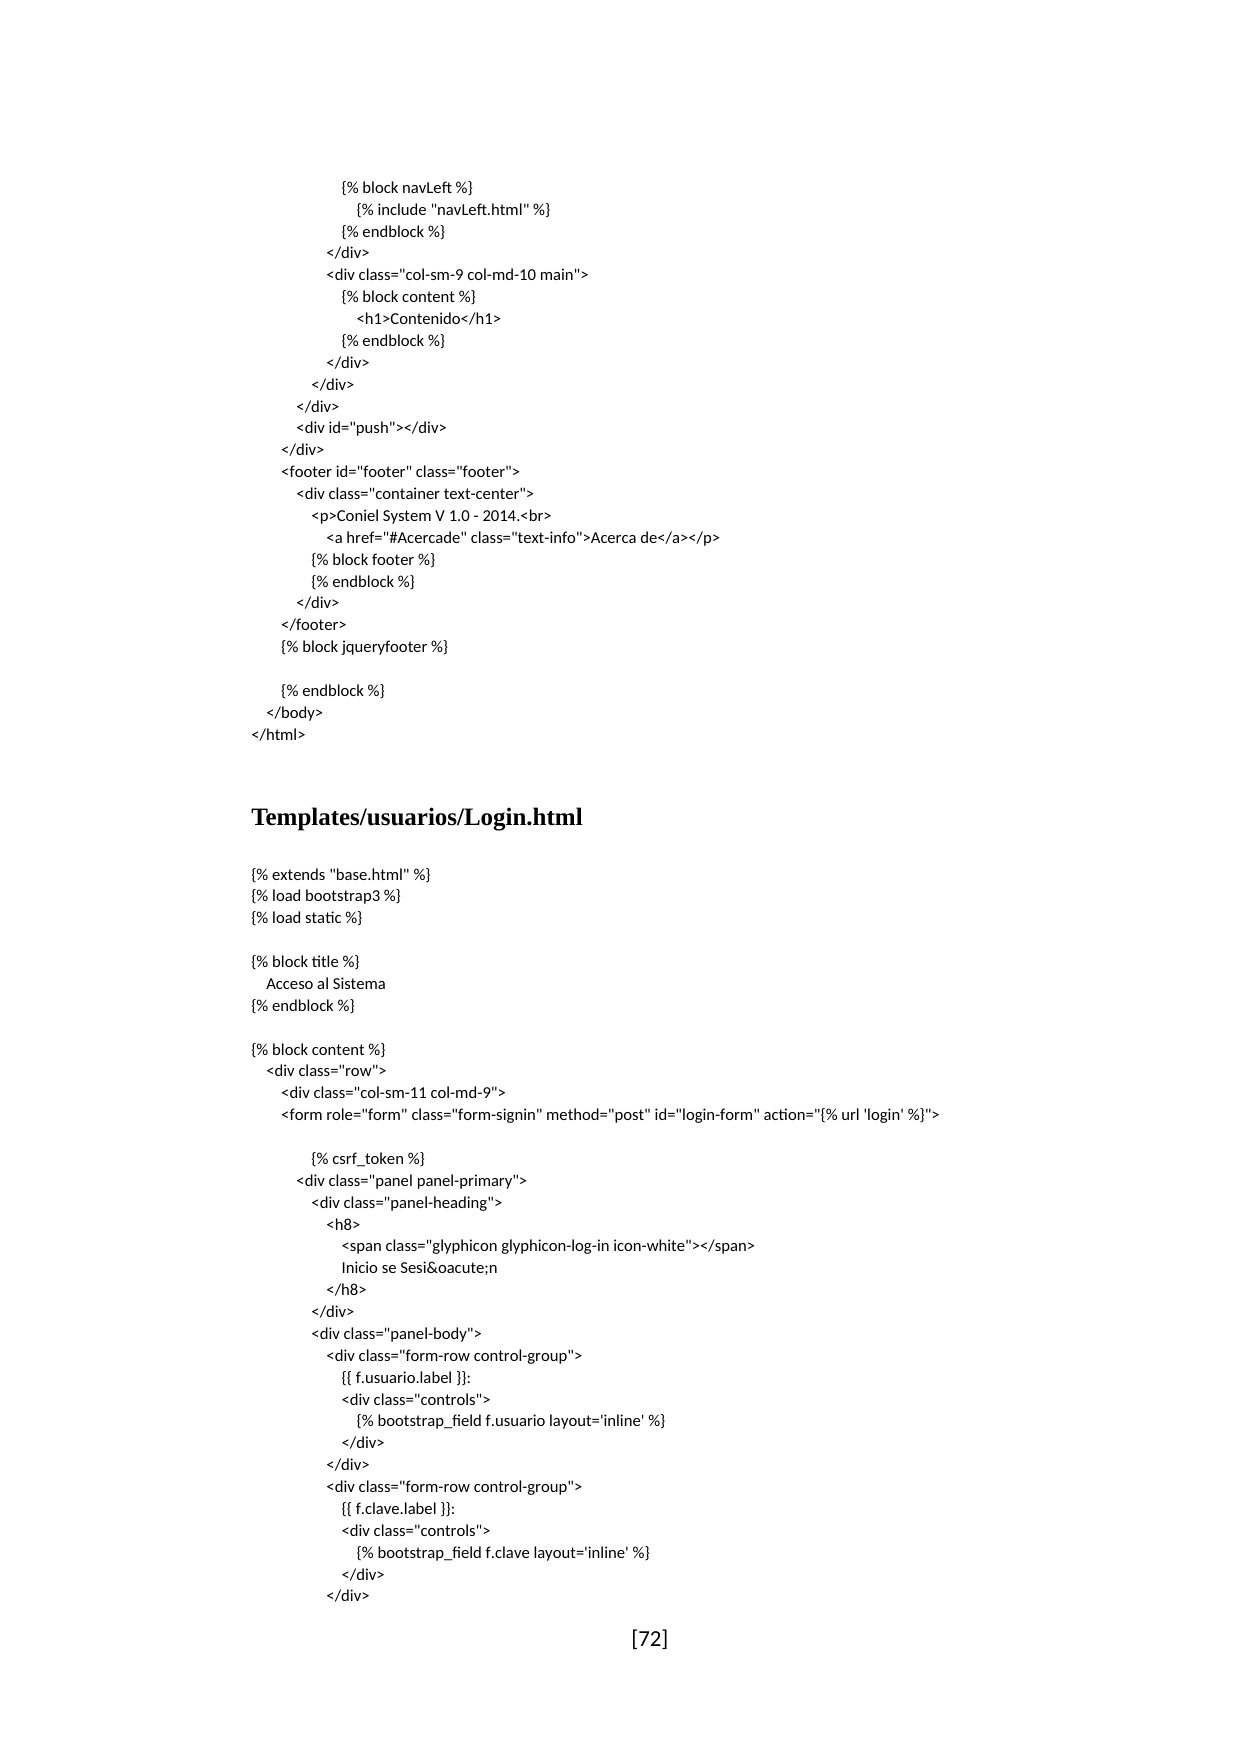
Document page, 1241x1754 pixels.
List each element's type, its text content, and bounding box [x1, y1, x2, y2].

text <footer id="footer" class="footer"> [251, 462, 1122, 482]
text <div class="form-row control-group"> [251, 1476, 1122, 1497]
text </div> [251, 1433, 1122, 1453]
text {% load bootstrap3 %} [251, 886, 1122, 906]
text {% block navLeft %} [251, 177, 1122, 197]
text {% csrf_token %} [251, 1148, 1122, 1168]
text </div> [251, 1301, 1122, 1322]
text {% block content %} [251, 1039, 1122, 1059]
text {% block content %} [251, 287, 1122, 307]
text {% endblock %} [251, 571, 1122, 591]
text <div class="controls"> [251, 1520, 1122, 1540]
text </div> [251, 352, 1122, 372]
text Templates/usuarios/Login.html [177, 802, 1122, 831]
text <a href="#Acercade" class="text-info">Acerca de</a></p> [251, 527, 1122, 547]
text </div> [251, 243, 1122, 263]
text <div class="panel panel-primary"> [251, 1170, 1122, 1190]
text {% load static %} [251, 908, 1122, 928]
text {% endblock %} [251, 995, 1122, 1015]
text <div class="panel-body"> [251, 1323, 1122, 1343]
text {% include "navLeft.html" %} [251, 199, 1122, 219]
text {% bootstrap_field f.usuario layout='inline' %} [251, 1411, 1122, 1431]
text <span class="glyphicon glyphicon-log-in icon-white"></span> [251, 1236, 1122, 1256]
text </h8> [251, 1279, 1122, 1300]
text {% block footer %} [251, 549, 1122, 569]
text <div class="col-sm-11 col-md-9"> [251, 1083, 1122, 1103]
text <p>Coniel System V 1.0 - 2014.<br> [251, 505, 1122, 526]
text </div> [251, 1586, 1122, 1606]
text <div class="row"> [251, 1061, 1122, 1081]
text </body> [251, 702, 1122, 722]
text {% block jqueryfooter %} [251, 637, 1122, 657]
text </div> [251, 374, 1122, 394]
text {{ f.clave.label }}: [251, 1498, 1122, 1518]
text </div> [251, 440, 1122, 460]
text <div class="form-row control-group"> [251, 1345, 1122, 1365]
text </div> [251, 1454, 1122, 1475]
text <div class="controls"> [251, 1389, 1122, 1409]
text </div> [251, 396, 1122, 416]
text <h1>Contenido</h1> [251, 308, 1122, 329]
text {% endblock %} [251, 680, 1122, 701]
text {% endblock %} [251, 221, 1122, 241]
text {% block title %} [251, 951, 1122, 972]
text <form role="form" class="form-signin" method="post" id="login-form" action="{% url 'login' %}"> [251, 1104, 1122, 1125]
text </div> [251, 593, 1122, 613]
text <div class="col-sm-9 col-md-10 main"> [251, 265, 1122, 285]
text </div> [251, 1564, 1122, 1584]
text {{ f.usuario.label }}: [251, 1367, 1122, 1387]
text Acceso al Sistema [251, 973, 1122, 993]
text <div class="container text-center"> [251, 483, 1122, 504]
text <div id="push"></div> [251, 418, 1122, 438]
text <h8> [251, 1214, 1122, 1234]
text </footer> [251, 615, 1122, 635]
text Inicio se Sesi&oacute;n [251, 1258, 1122, 1278]
text {% endblock %} [251, 330, 1122, 351]
text <div class="panel-heading"> [251, 1192, 1122, 1212]
text {% extends "base.html" %} [251, 864, 1122, 884]
text </html> [251, 724, 1122, 744]
text {% bootstrap_field f.clave layout='inline' %} [251, 1542, 1122, 1562]
